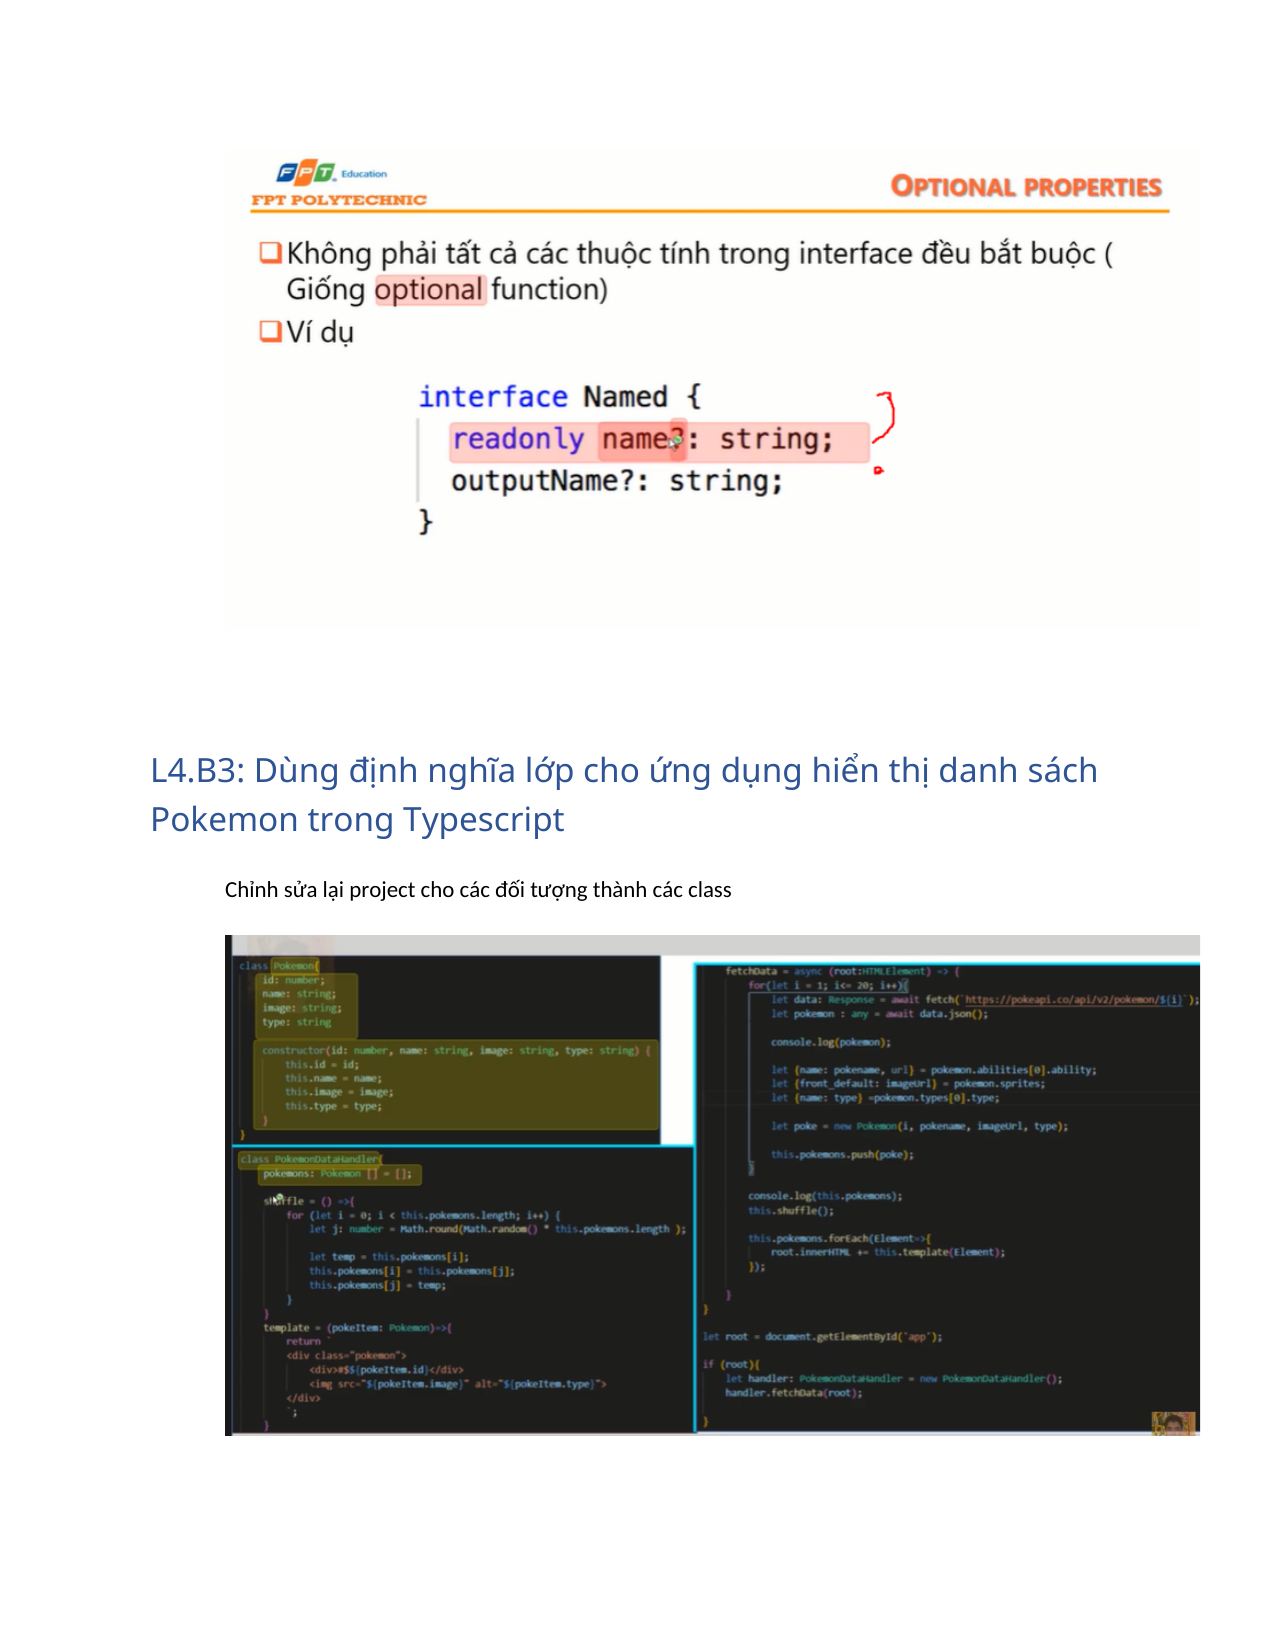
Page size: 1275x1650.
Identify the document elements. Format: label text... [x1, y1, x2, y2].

list Chỉnh sửa lại project cho các đối tượng thành các class [225, 875, 1125, 903]
subtitle L4.B3: Dùng định nghĩa lớp cho ứng dụng hiển thị danh sách Pokemon trong Typescript [150, 747, 1125, 842]
picture [225, 150, 1200, 630]
picture [225, 935, 1200, 1436]
